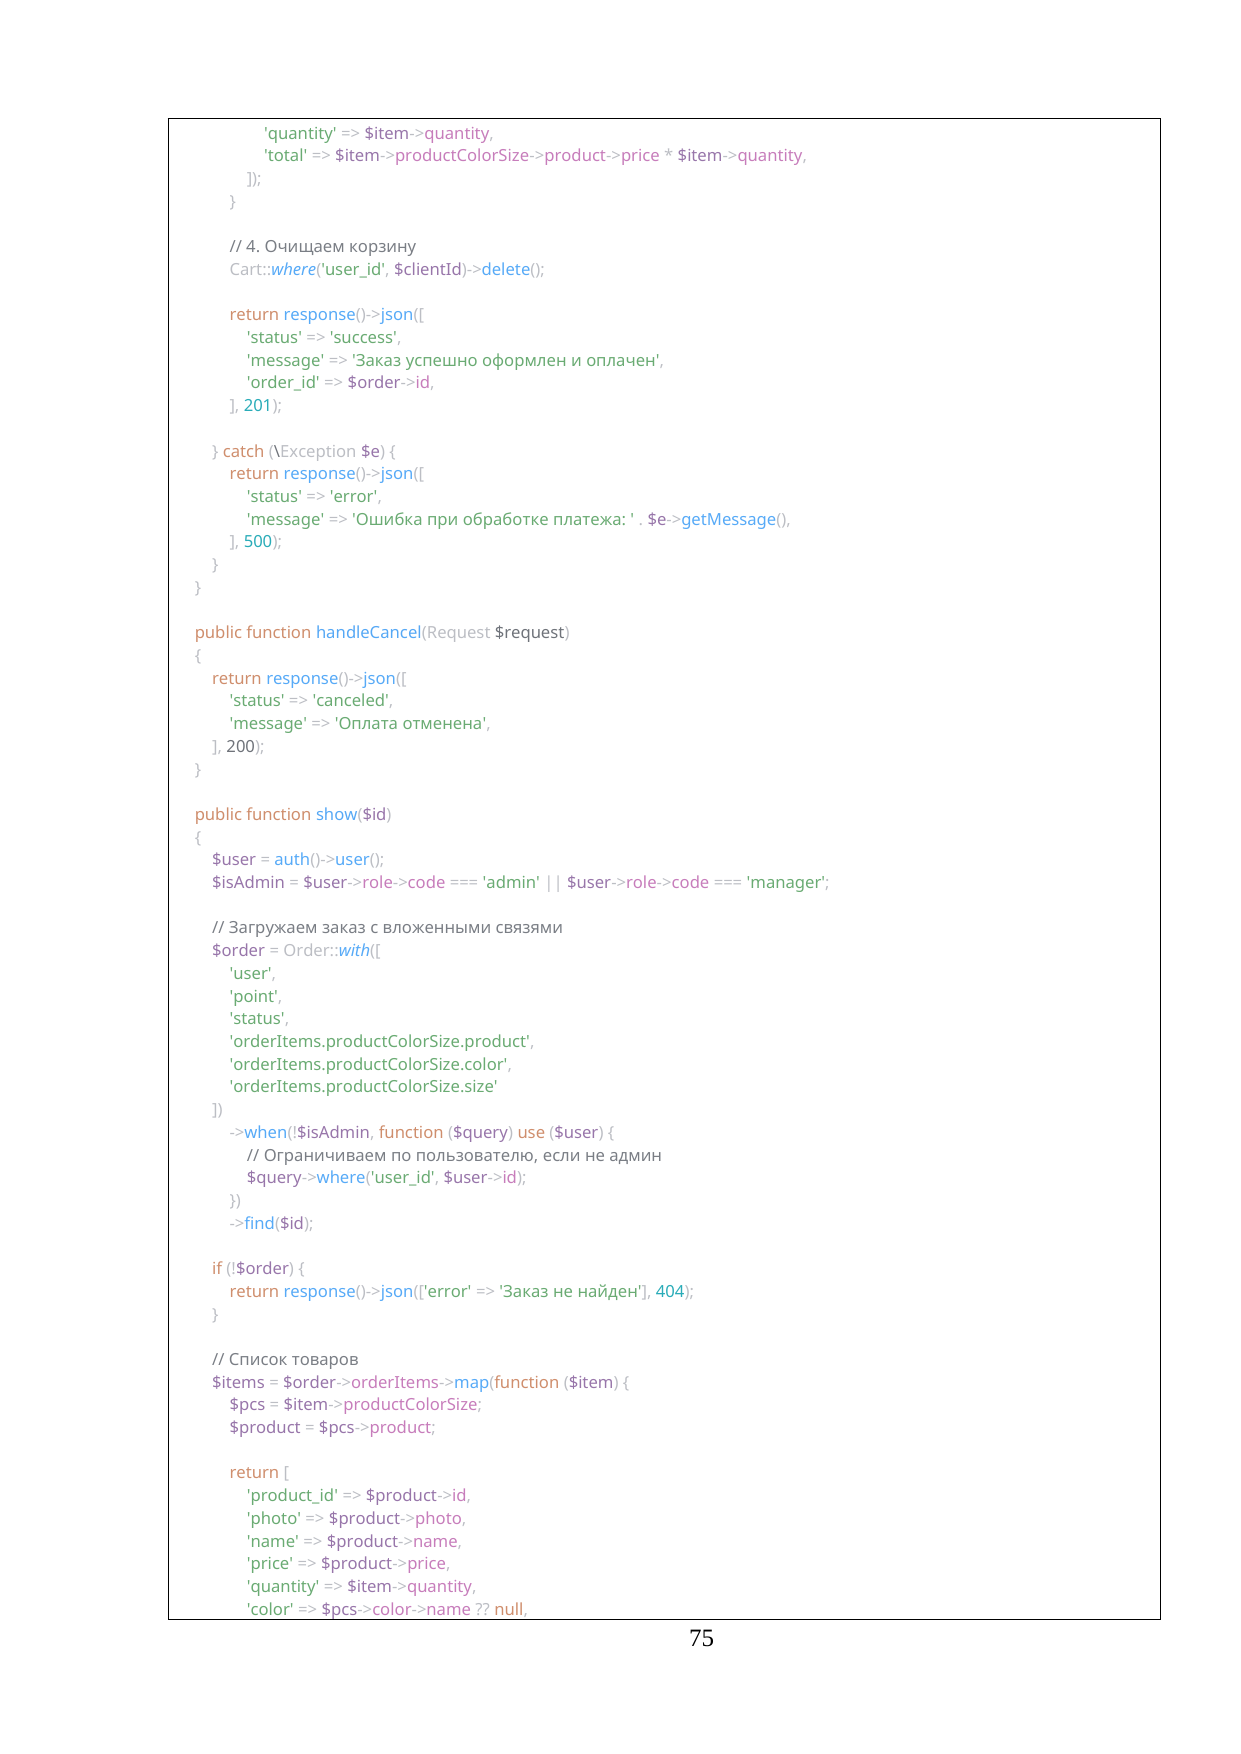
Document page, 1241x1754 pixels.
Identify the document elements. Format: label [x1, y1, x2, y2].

text [169, 119, 1160, 1619]
